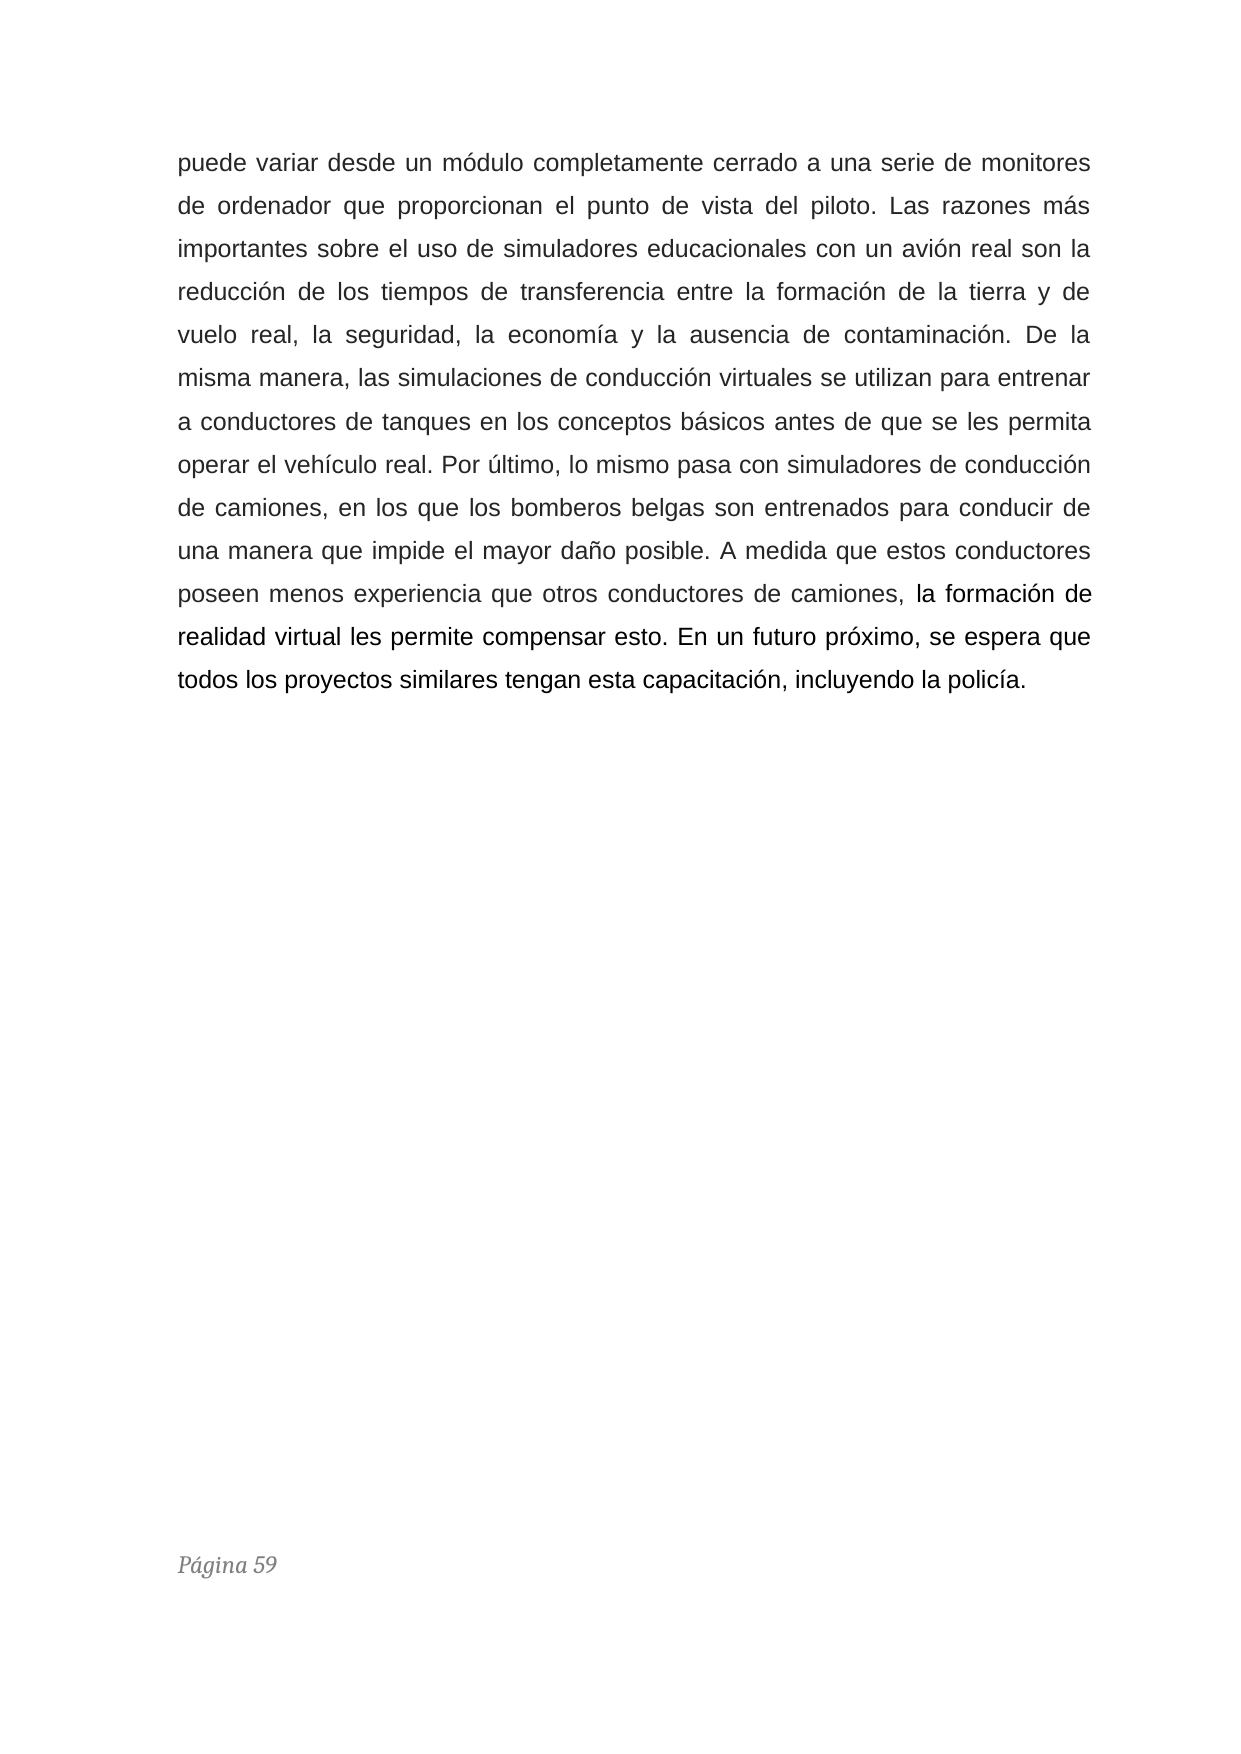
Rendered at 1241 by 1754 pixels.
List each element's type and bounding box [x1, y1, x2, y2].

text [177, 148, 1092, 694]
